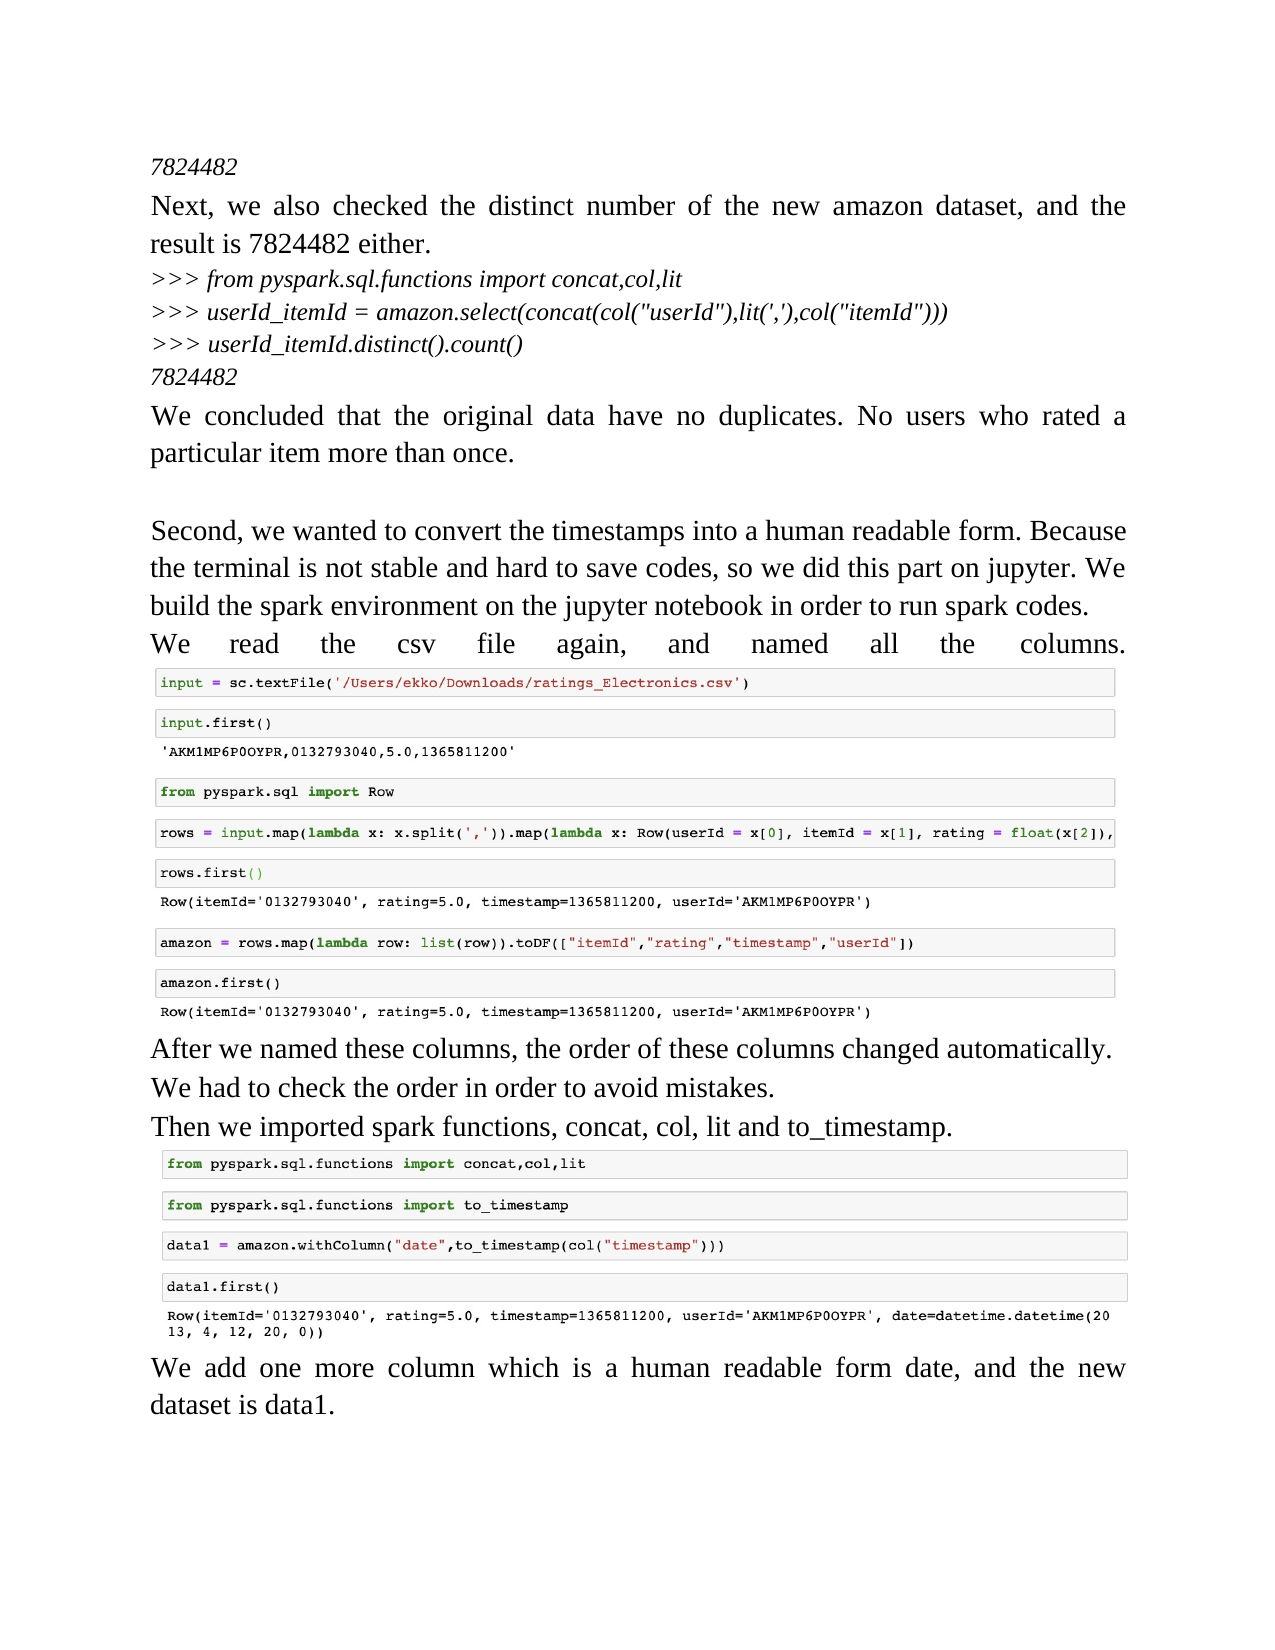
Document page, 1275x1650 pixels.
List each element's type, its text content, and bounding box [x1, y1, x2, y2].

text Then we imported spark functions, concat, col, lit and to_timestamp. [150, 1109, 1127, 1142]
text We read the csv file again, and named all the columns. [150, 626, 1254, 660]
text 7824482 [150, 152, 1141, 181]
text 7824482 [150, 362, 1141, 391]
text >>> userId_itemId = amazon.select(concat(col("userId"),lit(','),col("itemId"))) >>> userId_itemId.distinct().count() [150, 297, 1006, 358]
text Second, we wanted to convert the timestamps into a human readable form. Because the terminal is not stable and hard to save codes, so we did this part on jupyter. We build the spark environment on the jupyter notebook in order to run spark codes. [150, 513, 1127, 621]
text >>> from pyspark.sql.functions import concat,col,lit [150, 264, 1141, 293]
picture [150, 665, 1126, 1028]
text We had to check the order in order to avoid mistakes. [150, 1070, 1127, 1103]
picture [158, 1147, 1134, 1348]
text We add one more column which is a human readable form date, and the new dataset is data1. [150, 1350, 1127, 1421]
text We concluded that the original data have no duplicates. No users who rated a particular item more than once. [150, 398, 1127, 469]
text Next, we also checked the distinct number of the new amazon dataset, and the result is 7824482 either. [150, 188, 1127, 259]
